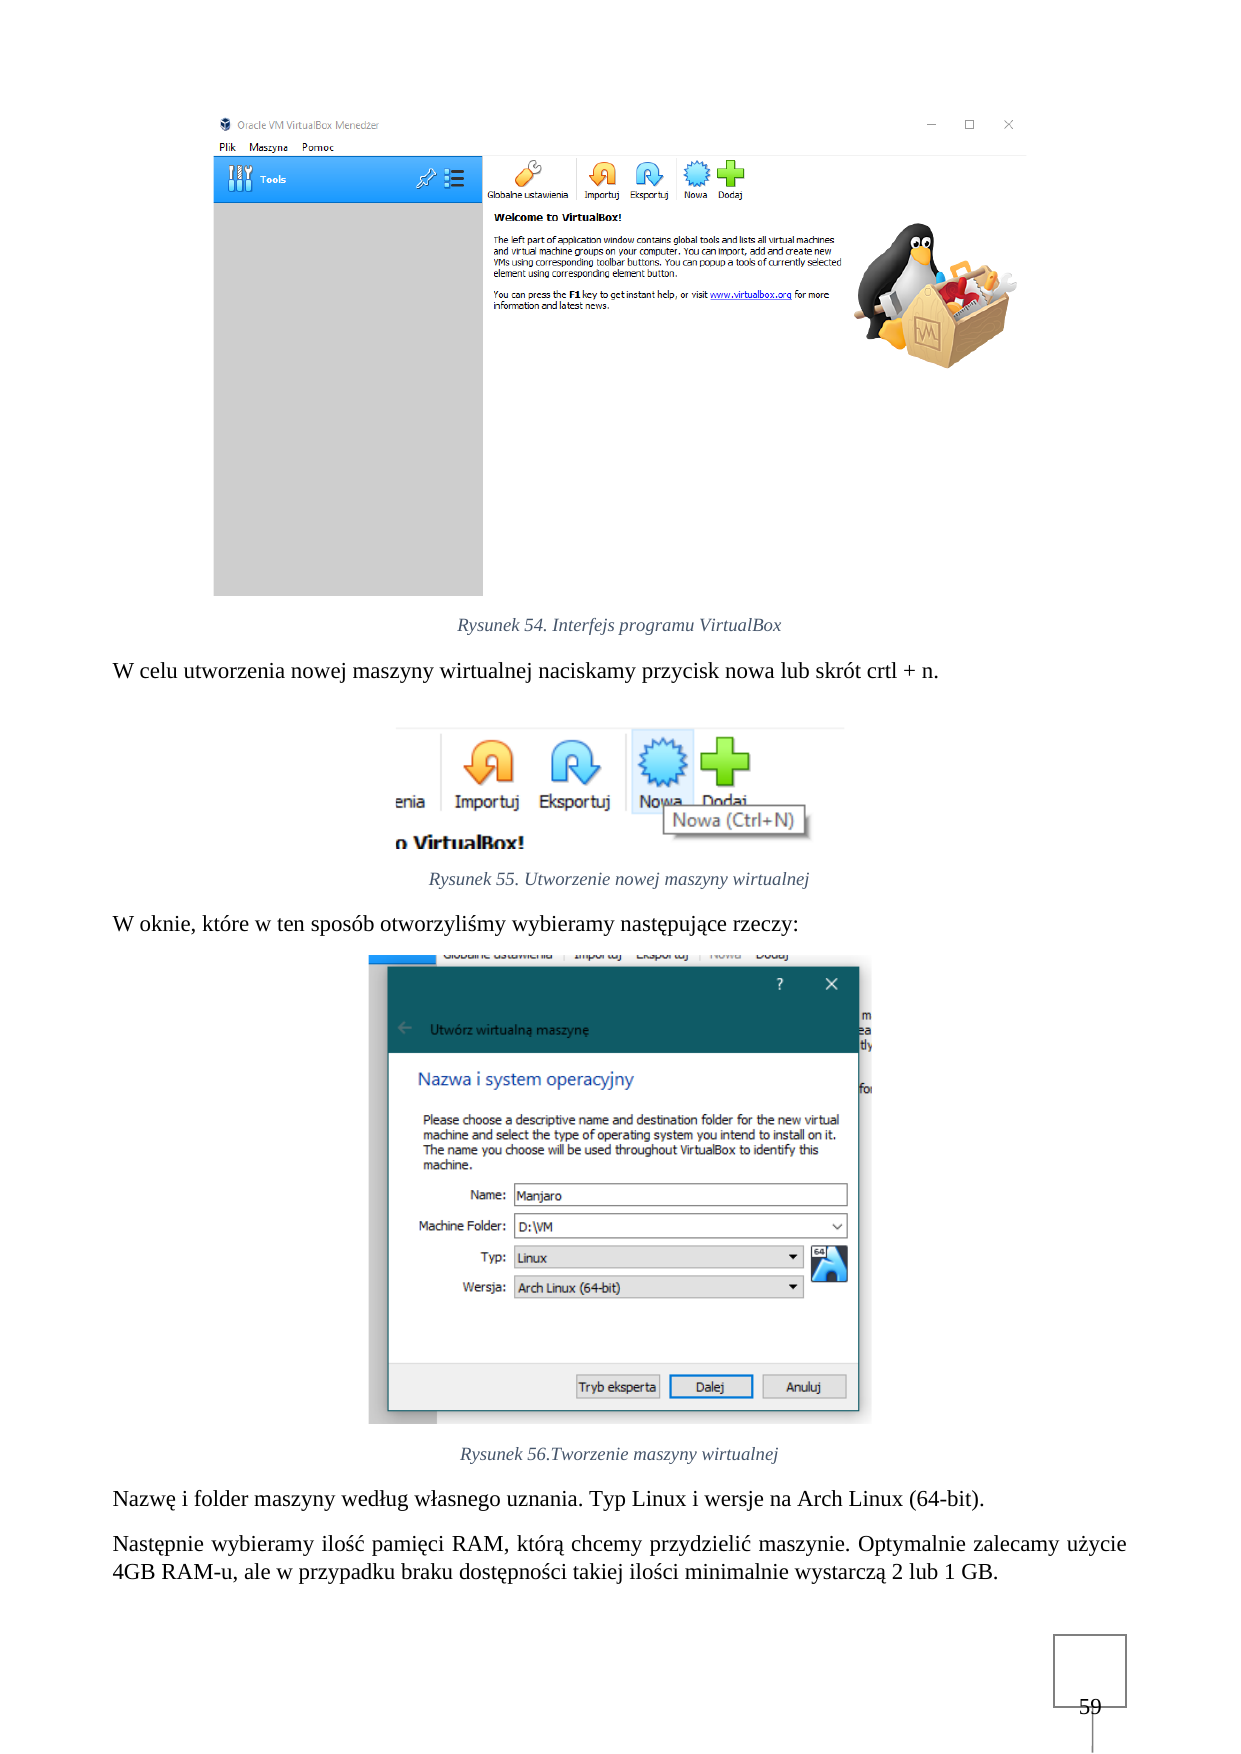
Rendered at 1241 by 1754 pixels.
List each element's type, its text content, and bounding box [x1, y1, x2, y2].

picture [368, 955, 872, 1424]
text Nazwę i folder maszyny według własnego uznania. Typ Linux i wersje na Arch Linux (64-bit). [112, 1485, 1128, 1511]
picture [395, 701, 845, 849]
picture [213, 112, 1027, 596]
text Następnie wybieramy ilość pamięci RAM, którą chcemy przydzielić maszynie. Optymalnie zalecamy użycie 4GB RAM-u, ale w przypadku braku dostępności takiej ilości minimalnie wystarczą 2 lub 1 GB. [112, 1530, 1128, 1585]
text W celu utworzenia nowej maszyny wirtualnej naciskamy przycisk nowa lub skrót crtl + n. [112, 657, 1128, 683]
text W oknie, które w ten sposób otworzyliśmy wybieramy następujące rzeczy: [112, 910, 1128, 936]
